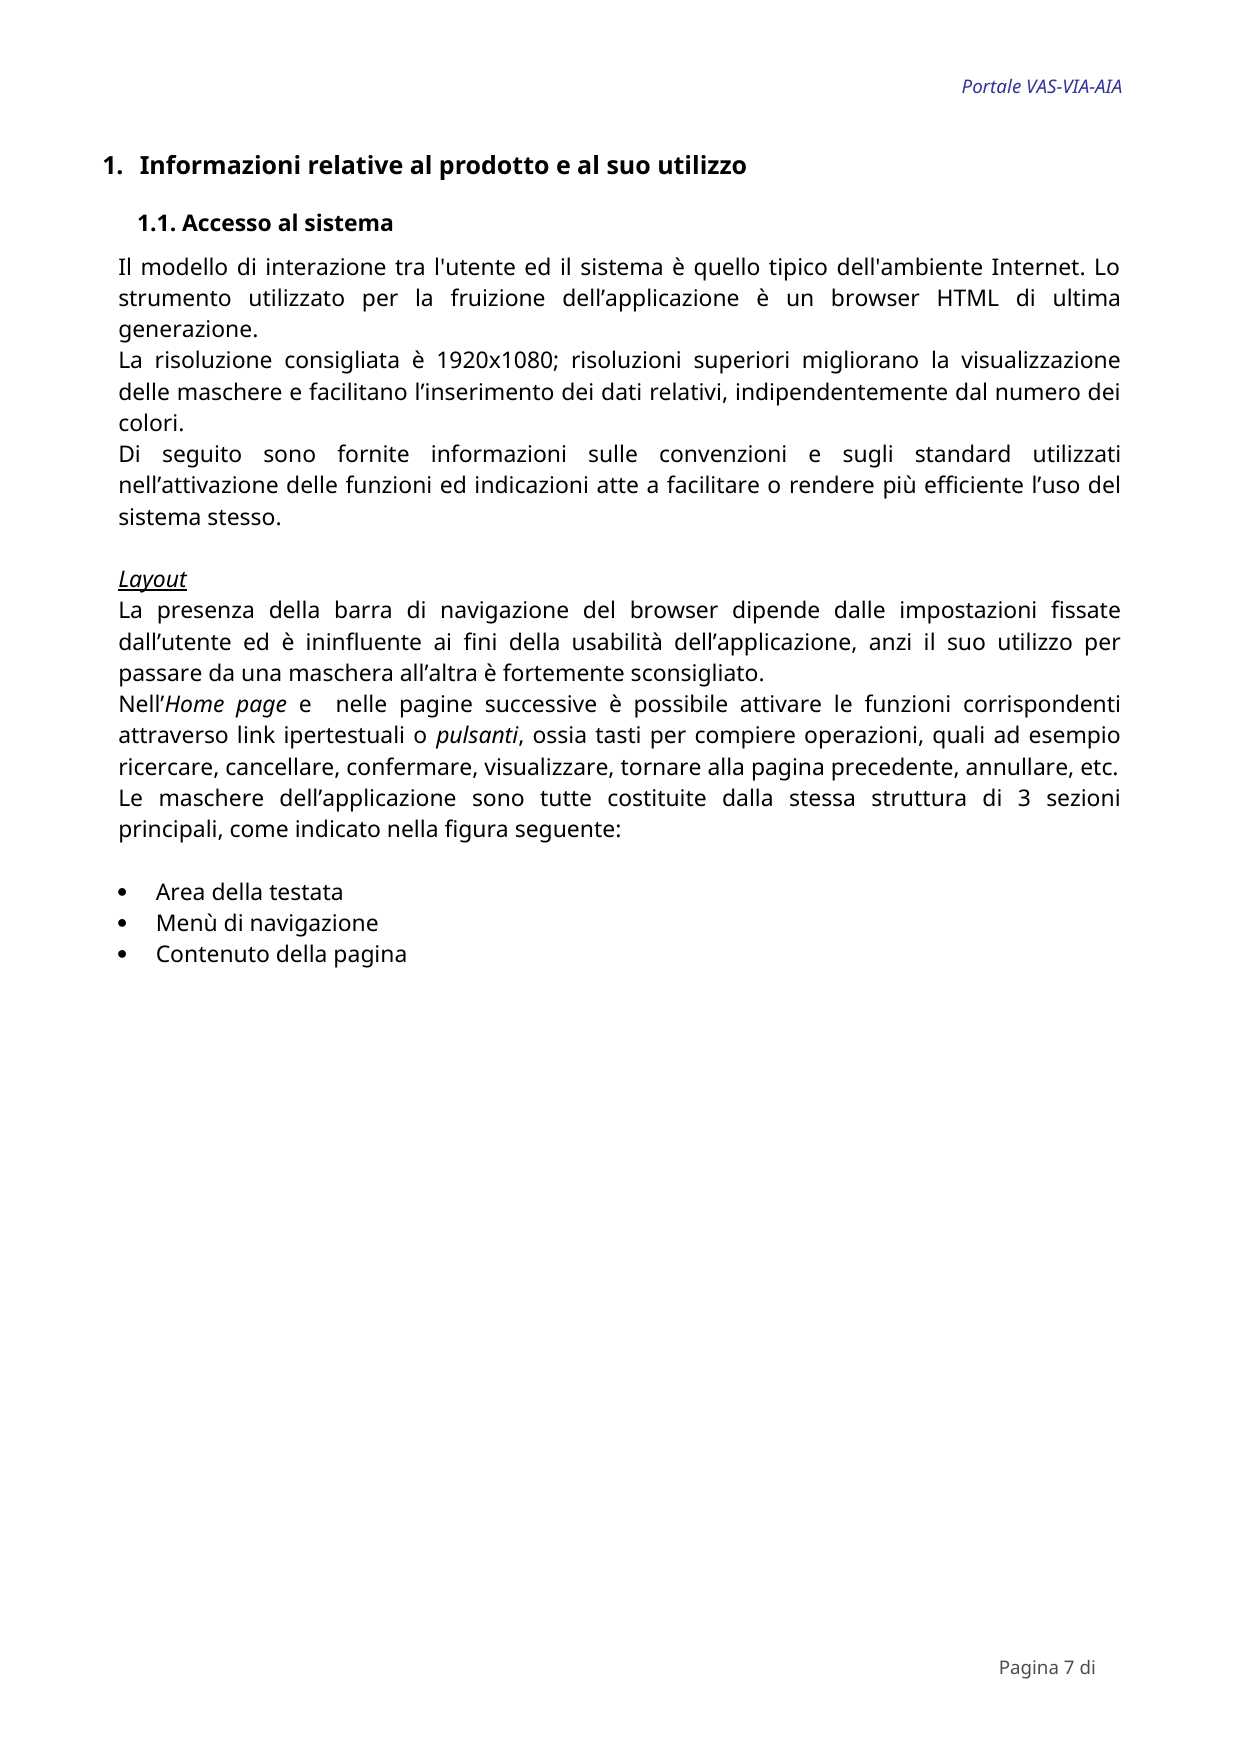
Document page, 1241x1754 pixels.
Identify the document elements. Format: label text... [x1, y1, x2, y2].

text Informazioni relative al prodotto e al suo utilizzo [102, 148, 1107, 182]
text Di seguito sono fornite informazioni sulle convenzioni e sugli standard utilizzati nell’attivazione delle funzioni ed indicazioni atte a facilitare o rendere più efficiente l’uso del sistema stesso. [118, 438, 1122, 532]
list Menù di navigazione [118, 907, 1122, 938]
text Nell’Home page e nelle pagine successive è possibile attivare le funzioni corrispondenti attraverso link ipertestuali o pulsanti, ossia tasti per compiere operazioni, quali ad esempio ricercare, cancellare, confermare, visualizzare, tornare alla pagina precedente, annullare, etc. [118, 688, 1122, 782]
text Le maschere dell’applicazione sono tutte costituite dalla stessa struttura di 3 sezioni principali, come indicato nella figura seguente: [118, 782, 1122, 844]
text Il modello di interazione tra l'utente ed il sistema è quello tipico dell'ambiente Internet. Lo strumento utilizzato per la fruizione dell’applicazione è un browser HTML di ultima generazione. [118, 250, 1122, 344]
list Contenuto della pagina [118, 938, 1122, 969]
text La presenza della barra di navigazione del browser dipende dalle impostazioni fissate dall’utente ed è ininfluente ai fini della usabilità dell’applicazione, anzi il suo utilizzo per passare da una maschera all’altra è fortemente sconsigliato. [118, 594, 1122, 688]
text Layout [118, 563, 1122, 594]
list Area della testata [118, 875, 1122, 907]
text Accesso al sistema [137, 207, 1122, 238]
text La risoluzione consigliata è 1920x1080; risoluzioni superiori migliorano la visualizzazione delle maschere e facilitano l’inserimento dei dati relativi, indipendentemente dal numero dei colori. [118, 344, 1122, 438]
